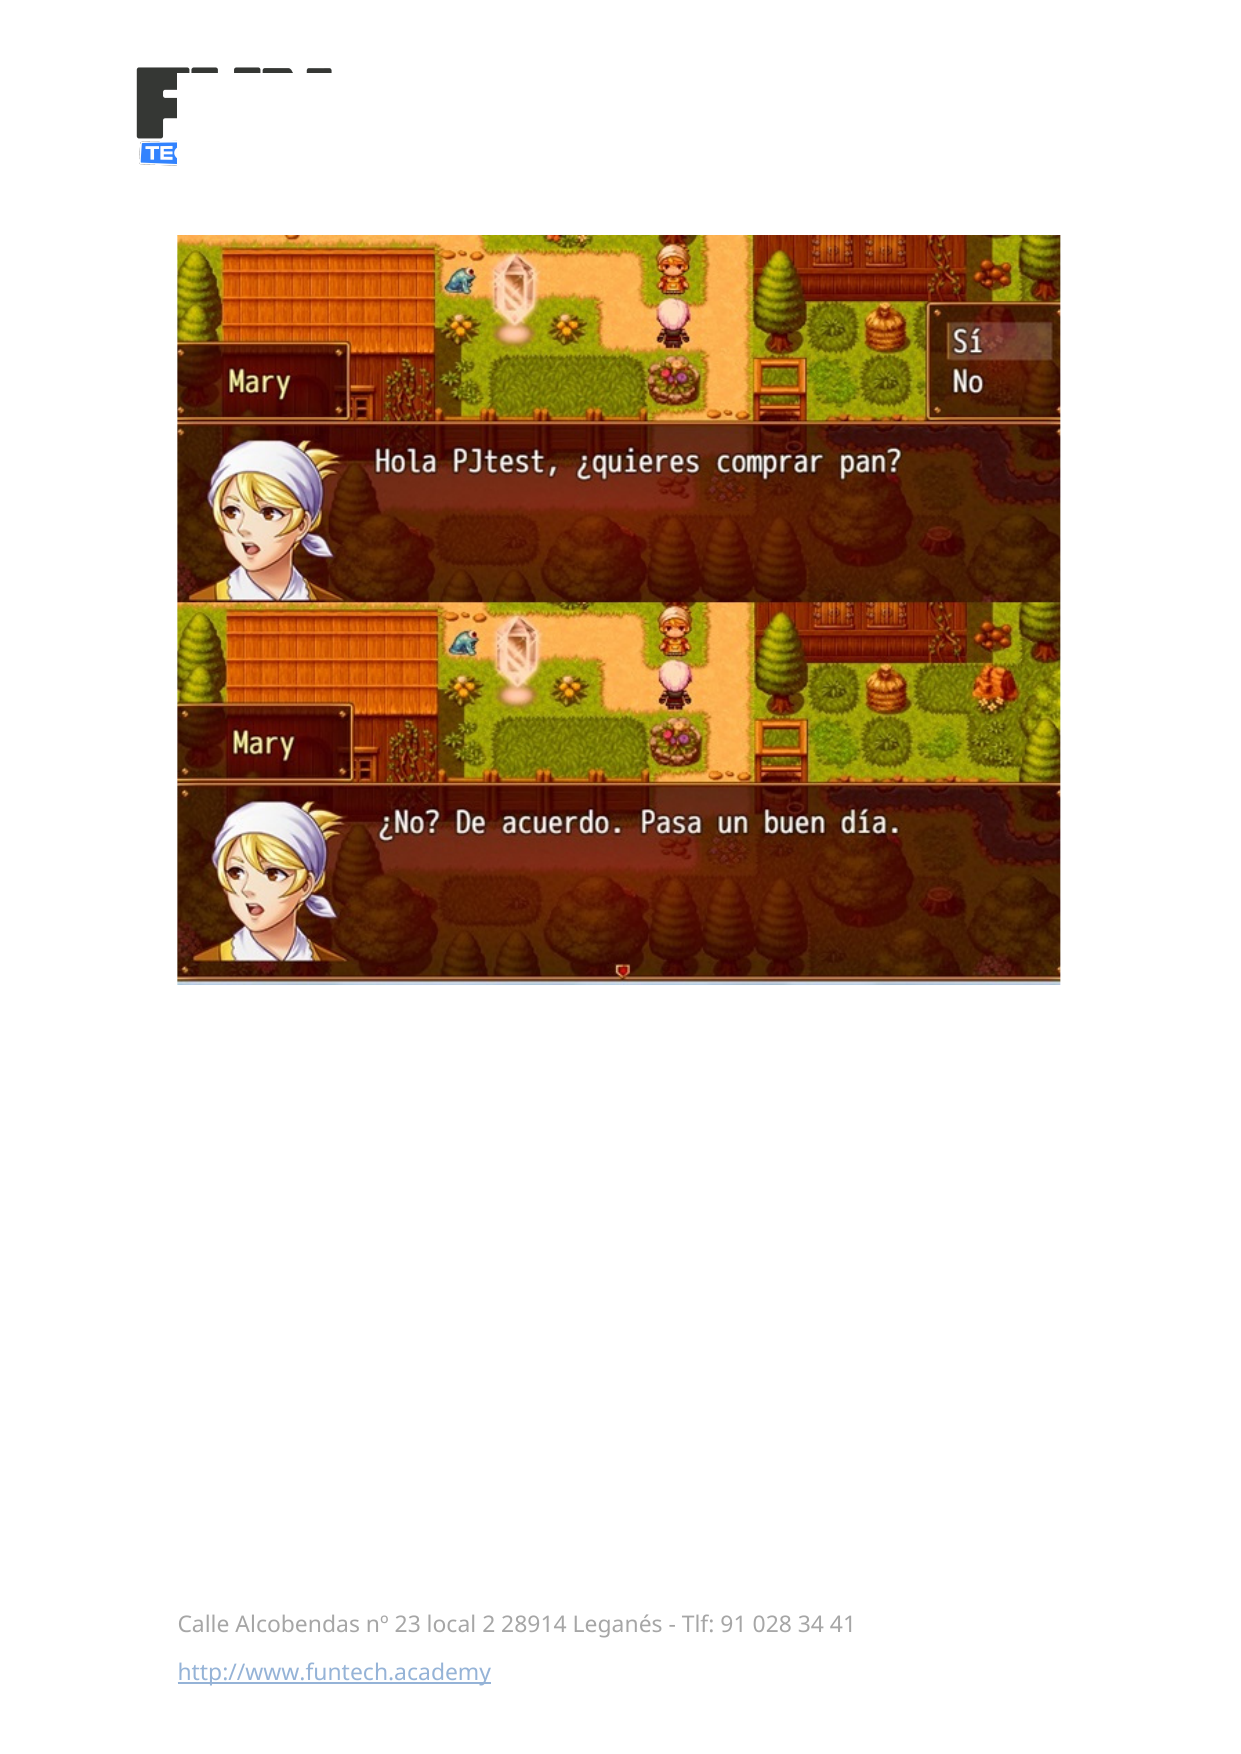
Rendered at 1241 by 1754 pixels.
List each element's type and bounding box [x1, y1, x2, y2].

picture [177, 235, 1061, 985]
